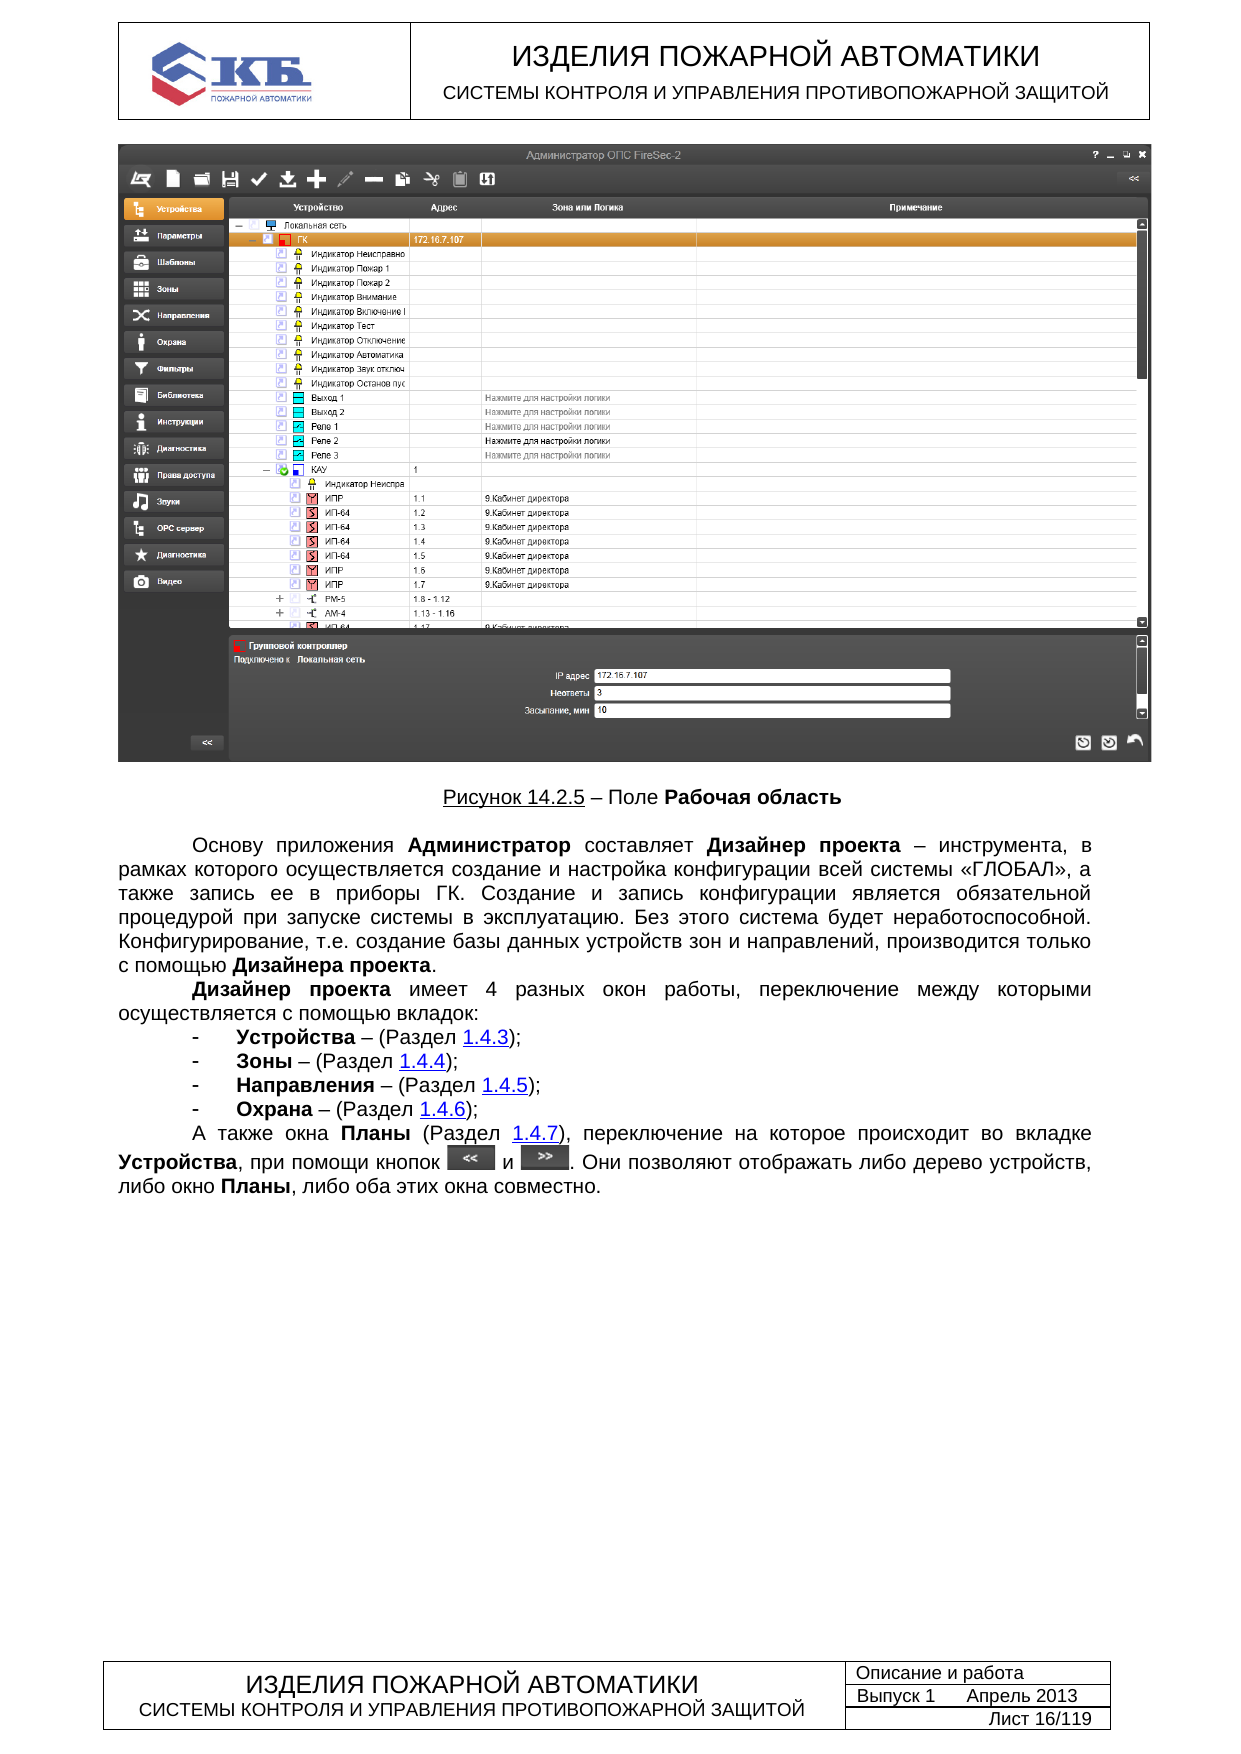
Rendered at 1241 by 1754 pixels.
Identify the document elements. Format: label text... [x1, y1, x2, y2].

list Охрана – (Раздел 1.4.6); [118, 1097, 1092, 1121]
picture [148, 34, 325, 115]
text Основу приложения Администратор составляет Дизайнер проекта – инструмента, в рамках которого осуществляется создание и настройка конфигурации всей системы «ГЛОБАЛ», а также запись ее в приборы ГК. Создание и запись конфигурации является обязательной процедурой при запуске системы в эксплуатацию. Без этого система будет неработоспособной. Конфигурирование, т.е. создание базы данных устройств зон и направлений, производится только с помощью Дизайнера проекта. [118, 833, 1092, 977]
text Дизайнер проекта имеет 4 разных окон работы, переключение между которыми осуществляется с помощью вкладок: [118, 977, 1092, 1025]
list Зоны – (Раздел 1.4.4); [118, 1049, 1092, 1073]
list Направления – (Раздел 1.4.5); [118, 1073, 1092, 1097]
picture [447, 1145, 496, 1170]
picture [520, 1145, 570, 1170]
picture [118, 144, 1152, 762]
text А также окна Планы (Раздел 1.4.7), переключение на которое происходит во вкладке Устройства, при помощи кнопок и . Они позволяют отображать либо дерево устройств, либо окно Планы, либо оба этих окна совместно. [118, 1121, 1092, 1197]
list Устройства – (Раздел 1.4.3); [118, 1025, 1092, 1049]
text Рисунок 14.2.5 – Поле Рабочая область [118, 785, 1092, 809]
